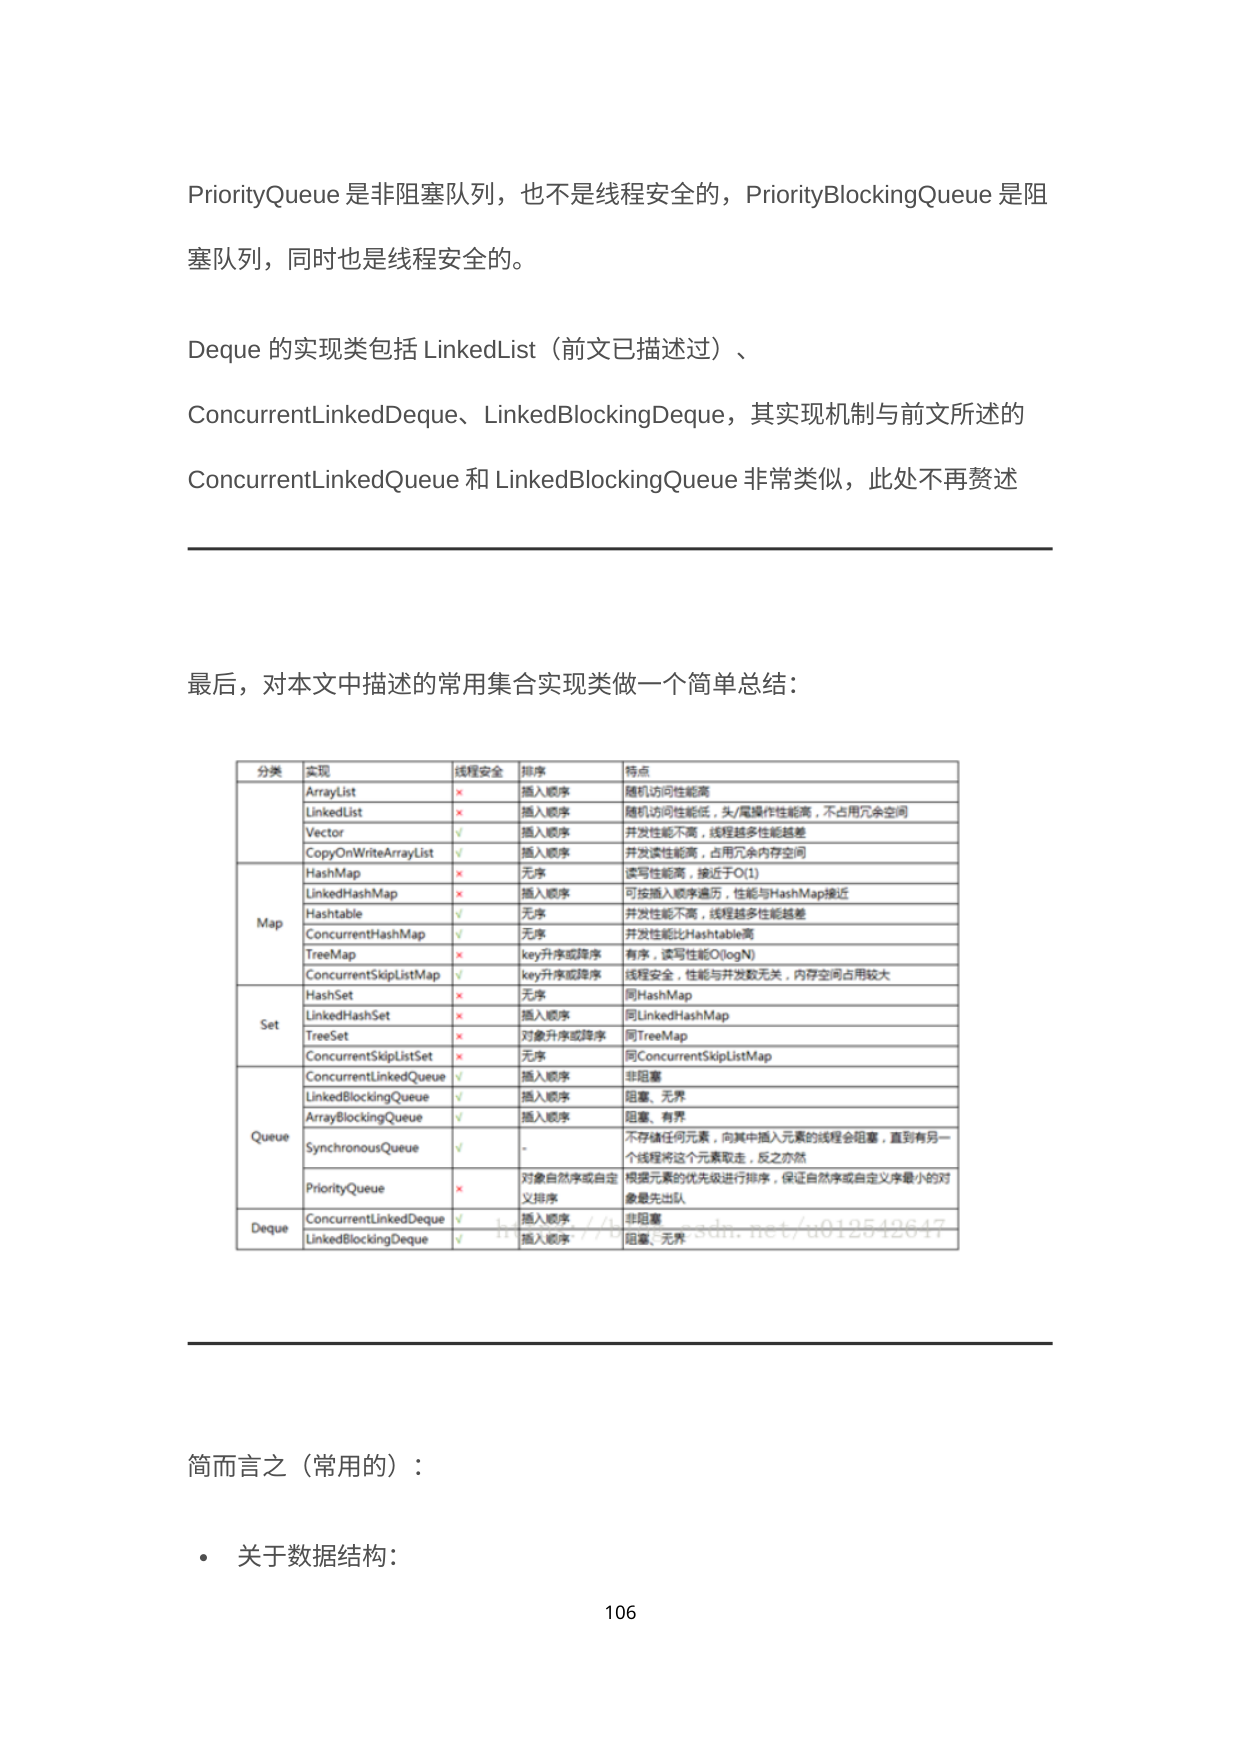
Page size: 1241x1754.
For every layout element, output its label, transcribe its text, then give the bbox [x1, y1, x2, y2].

picture [187, 739, 971, 1270]
text Deque 的实现类包括LinkedList（前文已描述过）、ConcurrentLinkedDeque、LinkedBlockingDeque，其实现机制与前文所述的ConcurrentLinkedQueue和LinkedBlockingQueue非常类似，此处不再赘述 [187, 315, 1053, 510]
text PriorityQueue是非阻塞队列，也不是线程安全的，PriorityBlockingQueue是阻塞队列，同时也是线程安全的。 [187, 160, 1053, 290]
text 最后，对本文中描述的常用集合实现类做一个简单总结： [187, 650, 1053, 715]
list 关于数据结构： [200, 1522, 1053, 1587]
text 简而言之（常用的）： [187, 1432, 1053, 1497]
